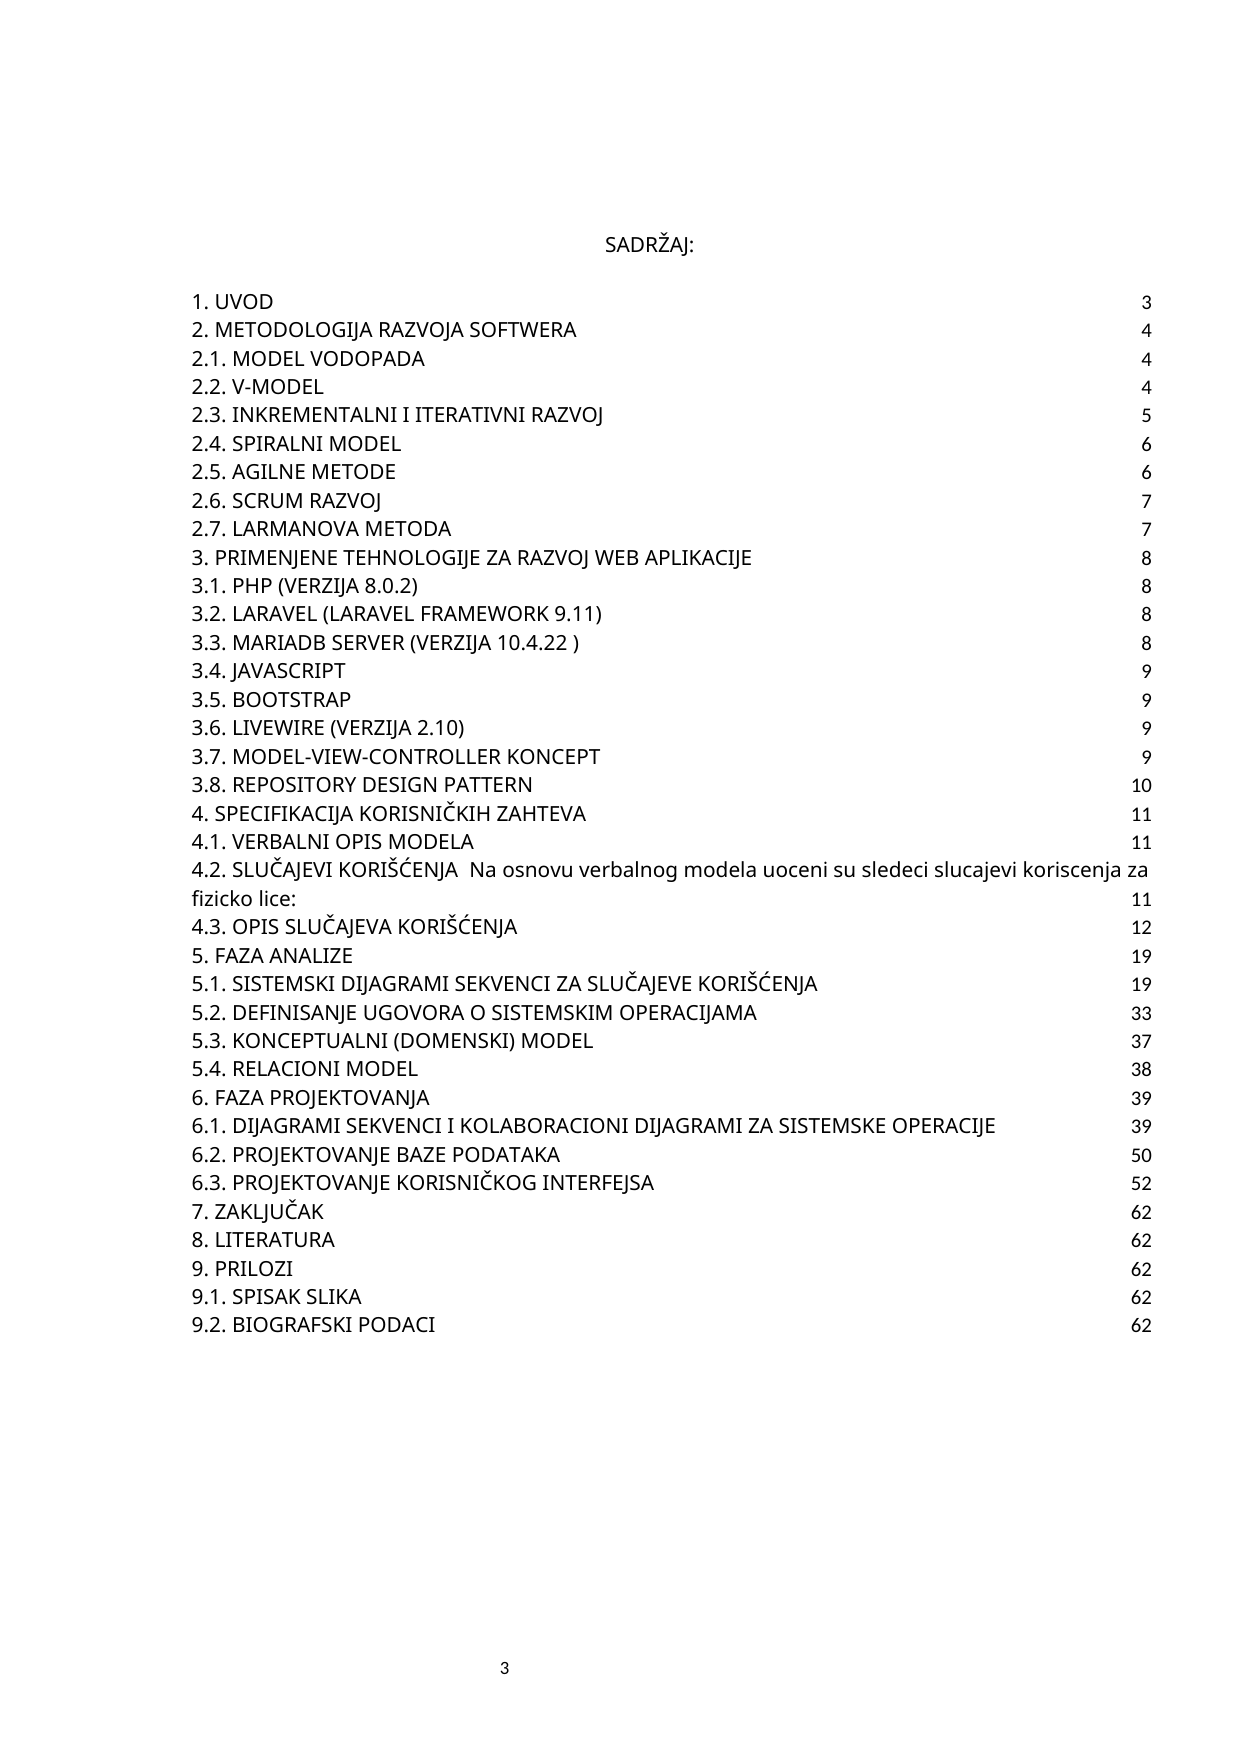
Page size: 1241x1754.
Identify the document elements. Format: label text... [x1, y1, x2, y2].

text SADRŽAJ: [148, 230, 1152, 258]
